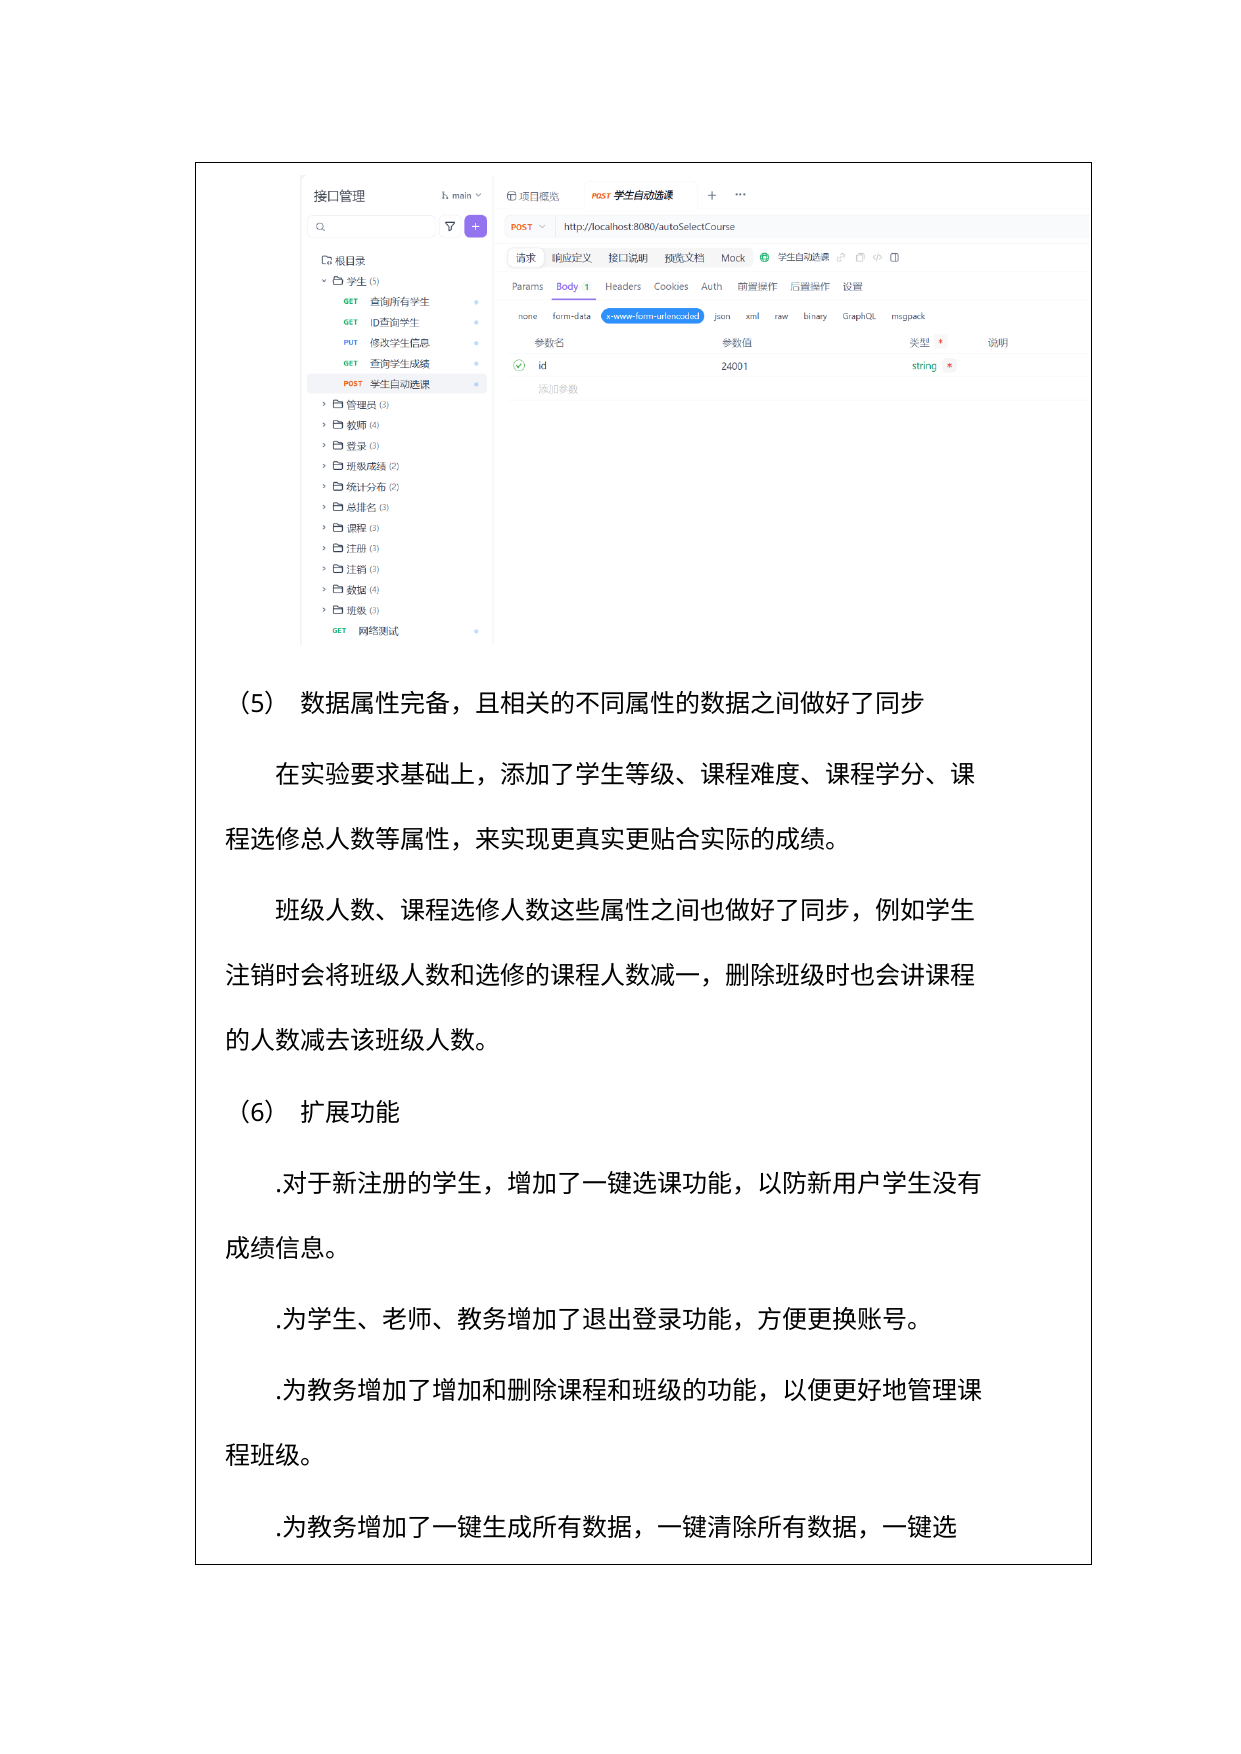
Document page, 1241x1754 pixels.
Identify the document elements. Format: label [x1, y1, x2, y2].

picture [300, 175, 1090, 645]
table_cell [196, 163, 1091, 1564]
